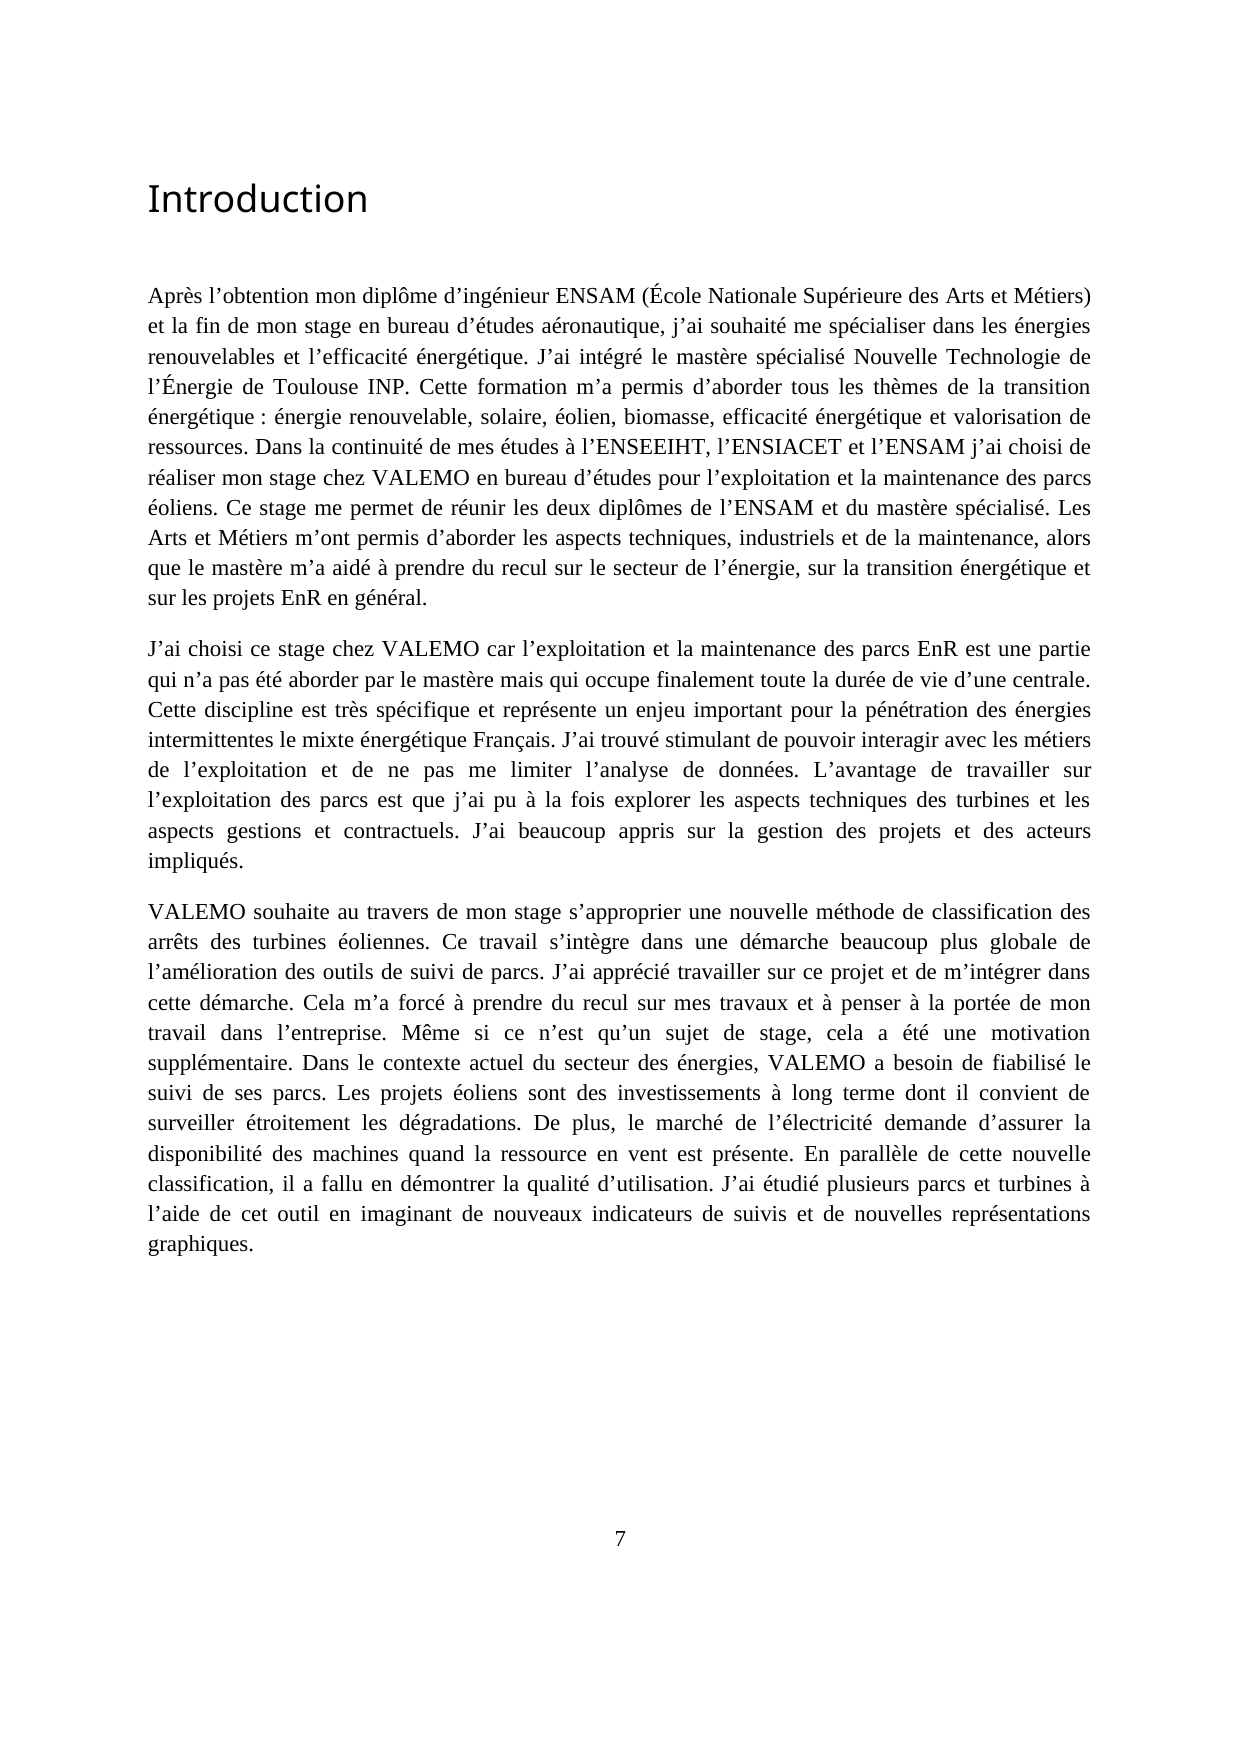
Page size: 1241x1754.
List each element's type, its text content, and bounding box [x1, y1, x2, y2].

text Après l’obtention mon diplôme d’ingénieur ENSAM (École Nationale Supérieure des Arts et Métiers) et la fin de mon stage en bureau d’études aéronautique, j’ai souhaité me spécialiser dans les énergies renouvelables et l’efficacité énergétique. J’ai intégré le mastère spécialisé Nouvelle Technologie de l’Énergie de Toulouse INP. Cette formation m’a permis d’aborder tous les thèmes de la transition énergétique : énergie renouvelable, solaire, éolien, biomasse, efficacité énergétique et valorisation de ressources. Dans la continuité de mes études à l’ENSEEIHT, l’ENSIACET et l’ENSAM j’ai choisi de réaliser mon stage chez VALEMO en bureau d’études pour l’exploitation et la maintenance des parcs éoliens. Ce stage me permet de réunir les deux diplômes de l’ENSAM et du mastère spécialisé. Les Arts et Métiers m’ont permis d’aborder les aspects techniques, industriels et de la maintenance, alors que le mastère m’a aidé à prendre du recul sur le secteur de l’énergie, sur la transition énergétique et sur les projets EnR en général. [148, 282, 1093, 611]
text J’ai choisi ce stage chez VALEMO car l’exploitation et la maintenance des parcs EnR est une partie qui n’a pas été aborder par le mastère mais qui occupe finalement toute la durée de vie d’une centrale. Cette discipline est très spécifique et représente un enjeu important pour la pénétration des énergies intermittentes le mixte énergétique Français. J’ai trouvé stimulant de pouvoir interagir avec les métiers de l’exploitation et de ne pas me limiter l’analyse de données. L’avantage de travailler sur l’exploitation des parcs est que j’ai pu à la fois explorer les aspects techniques des turbines et les aspects gestions et contractuels. J’ai beaucoup appris sur la gestion des projets et des acteurs impliqués. [148, 635, 1093, 873]
subtitle Introduction [148, 173, 1093, 224]
text VALEMO souhaite au travers de mon stage s’approprier une nouvelle méthode de classification des arrêts des turbines éoliennes. Ce travail s’intègre dans une démarche beaucoup plus globale de l’amélioration des outils de suivi de parcs. J’ai apprécié travailler sur ce projet et de m’intégrer dans cette démarche. Cela m’a forcé à prendre du recul sur mes travaux et à penser à la portée de mon travail dans l’entreprise. Même si ce n’est qu’un sujet de stage, cela a été une motivation supplémentaire. Dans le contexte actuel du secteur des énergies, VALEMO a besoin de fiabilisé le suivi de ses parcs. Les projets éoliens sont des investissements à long terme dont il convient de surveiller étroitement les dégradations. De plus, le marché de l’électricité demande d’assurer la disponibilité des machines quand la ressource en vent est présente. En parallèle de cette nouvelle classification, il a fallu en démontrer la qualité d’utilisation. J’ai étudié plusieurs parcs et turbines à l’aide de cet outil en imaginant de nouveaux indicateurs de suivis et de nouvelles représentations graphiques. [148, 898, 1093, 1257]
